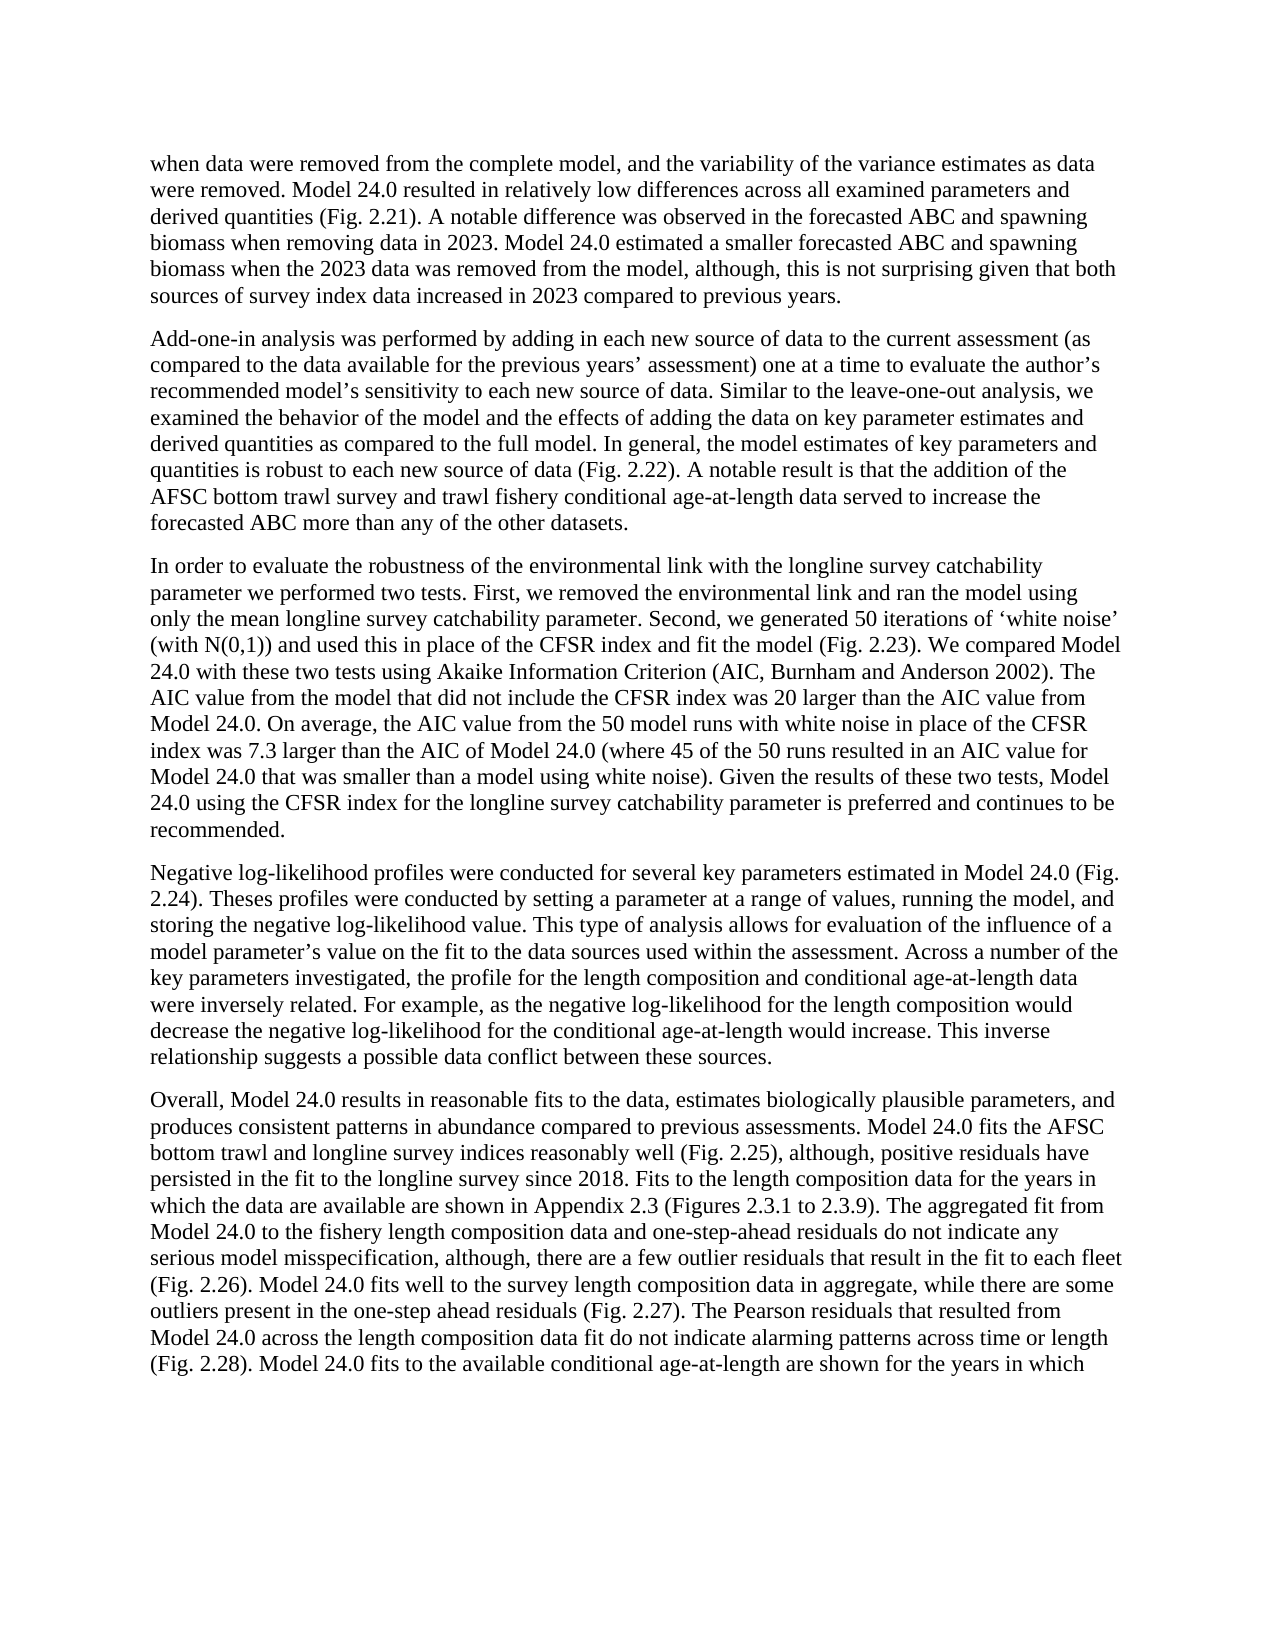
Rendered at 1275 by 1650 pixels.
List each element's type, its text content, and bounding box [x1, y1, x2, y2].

text Add-one-in analysis was performed by adding in each new source of data to the current assessment (as compared to the data available for the previous years’ assessment) one at a time to evaluate the author’s recommended model’s sensitivity to each new source of data. Similar to the leave-one-out analysis, we examined the behavior of the model and the effects of adding the data on key parameter estimates and derived quantities as compared to the full model. In general, the model estimates of key parameters and quantities is robust to each new source of data (Fig. 2.22). A notable result is that the addition of the AFSC bottom trawl survey and trawl fishery conditional age-at-length data served to increase the forecasted ABC more than any of the other datasets. [150, 325, 1125, 536]
text Negative log-likelihood profiles were conducted for several key parameters estimated in Model 24.0 (Fig. 2.24). Theses profiles were conducted by setting a parameter at a range of values, running the model, and storing the negative log-likelihood value. This type of analysis allows for evaluation of the influence of a model parameter’s value on the fit to the data sources used within the assessment. Across a number of the key parameters investigated, the profile for the length composition and conditional age-at-length data were inversely related. For example, as the negative log-likelihood for the length composition would decrease the negative log-likelihood for the conditional age-at-length would increase. This inverse relationship suggests a possible data conflict between these sources. [150, 859, 1125, 1070]
text In order to evaluate the robustness of the environmental link with the longline survey catchability parameter we performed two tests. First, we removed the environmental link and ran the model using only the mean longline survey catchability parameter. Second, we generated 50 iterations of ‘white noise’ (with N(0,1)) and used this in place of the CFSR index and fit the model (Fig. 2.23). We compared Model 24.0 with these two tests using Akaike Information Criterion (AIC, Burnham and Anderson 2002). The AIC value from the model that did not include the CFSR index was 20 larger than the AIC value from Model 24.0. On average, the AIC value from the 50 model runs with white noise in place of the CFSR index was 7.3 larger than the AIC of Model 24.0 (where 45 of the 50 runs resulted in an AIC value for Model 24.0 that was smaller than a model using white noise). Given the results of these two tests, Model 24.0 using the CFSR index for the longline survey catchability parameter is preferred and continues to be recommended. [150, 552, 1125, 842]
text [150, 150, 1125, 308]
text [150, 1086, 1125, 1376]
